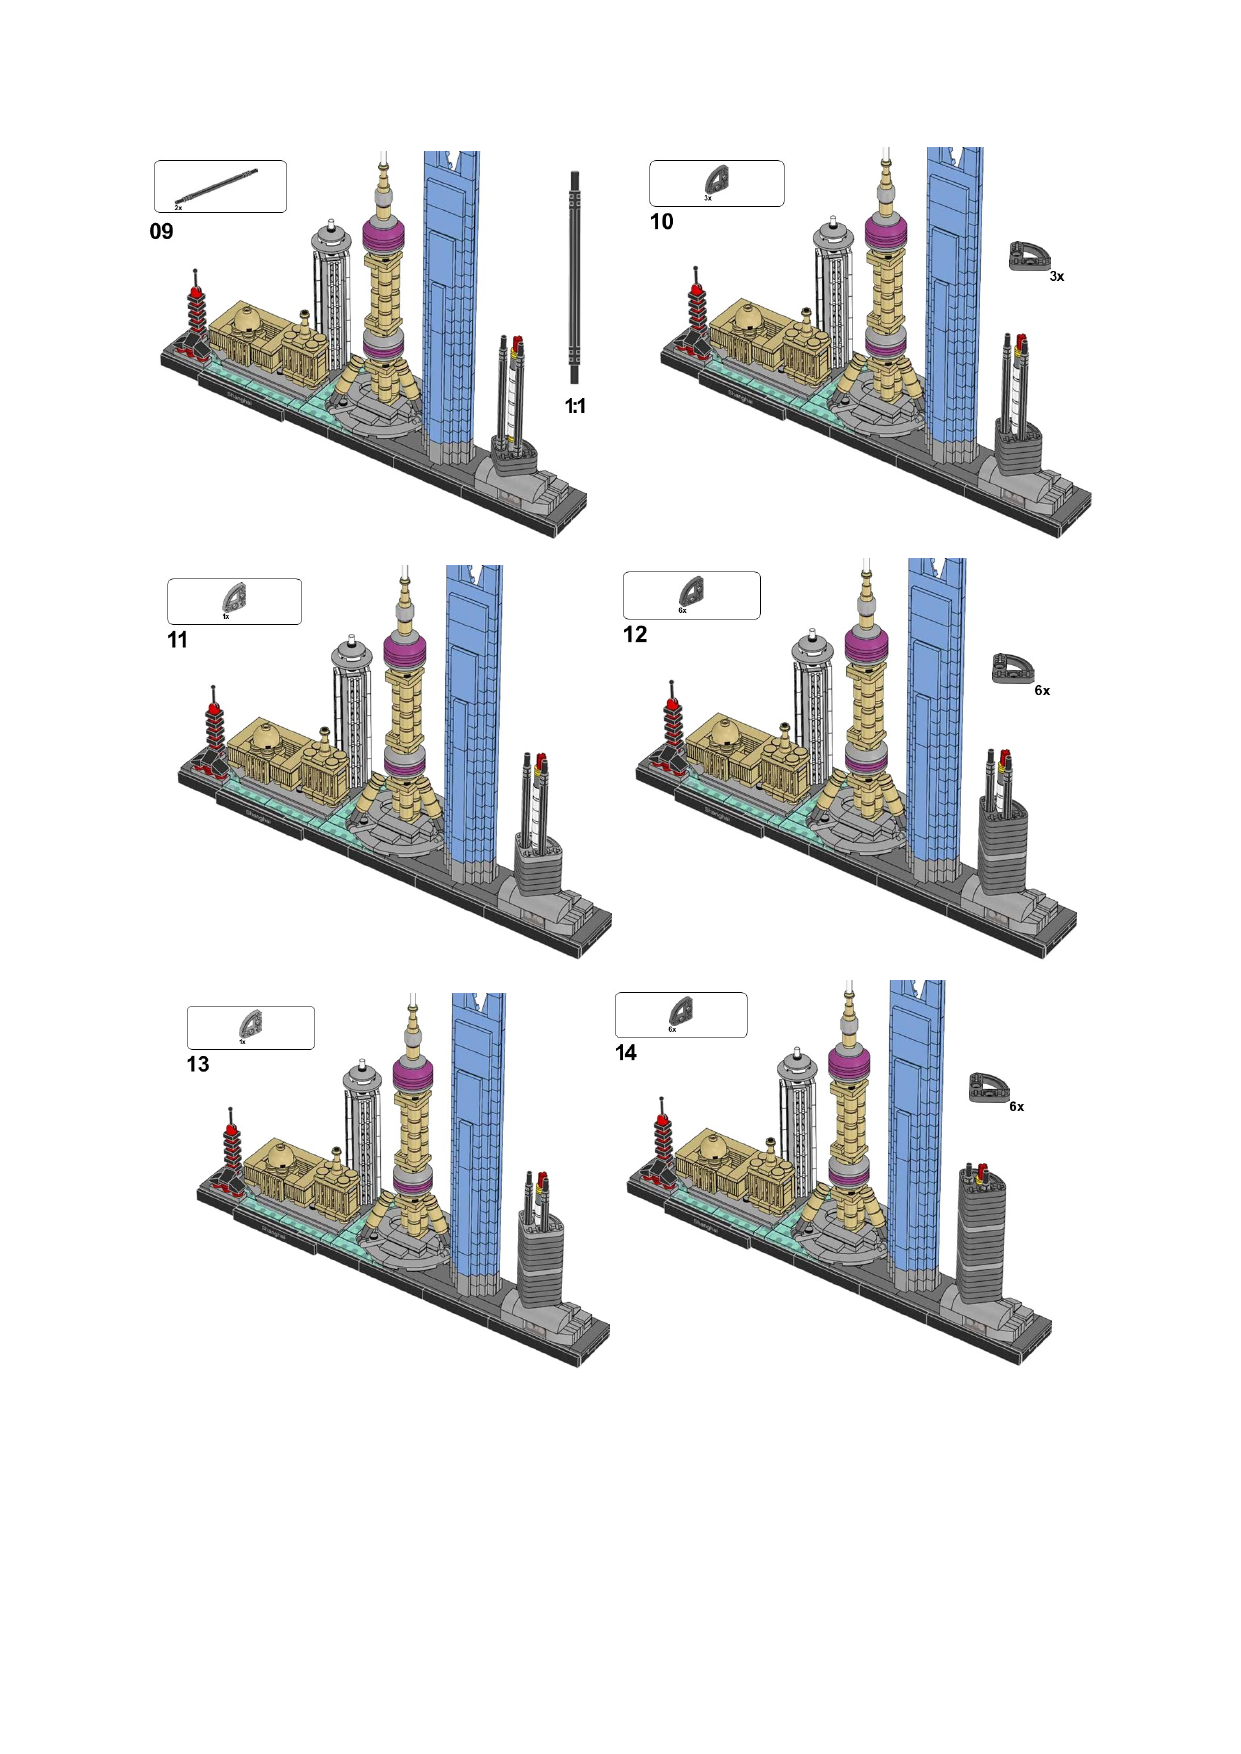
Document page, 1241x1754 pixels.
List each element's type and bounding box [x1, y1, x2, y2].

picture [162, 558, 1078, 972]
picture [147, 147, 1093, 551]
picture [185, 980, 1055, 1369]
